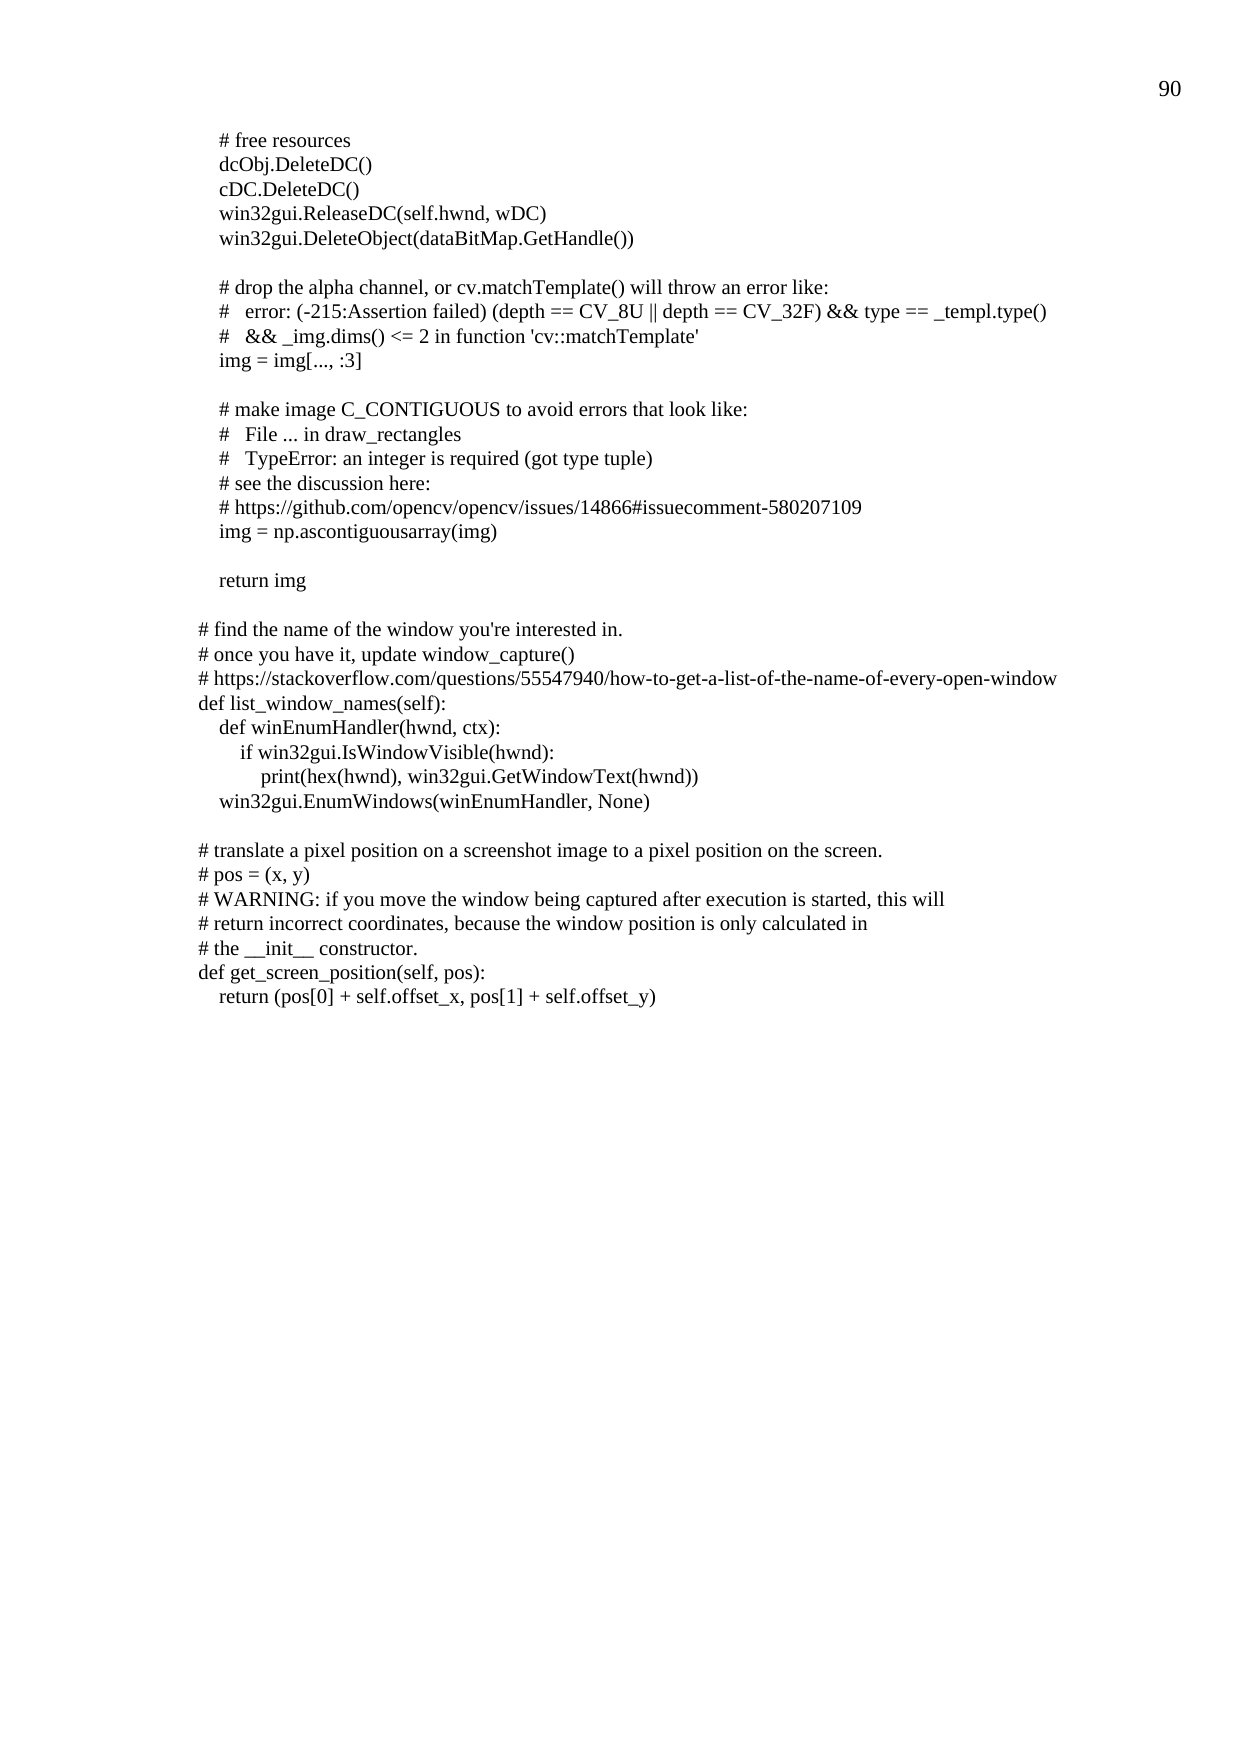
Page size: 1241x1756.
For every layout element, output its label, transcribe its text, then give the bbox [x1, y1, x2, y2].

text print(hex(hwnd), win32gui.GetWindowText(hwnd)) [177, 764, 1181, 788]
text # make image C_CONTIGUOUS to avoid errors that look like: [177, 397, 1181, 421]
text def get_screen_position(self, pos): [177, 960, 1181, 984]
text cDC.DeleteDC() [177, 177, 1181, 201]
text img = img[..., :3] [177, 348, 1181, 372]
text if win32gui.IsWindowVisible(hwnd): [177, 740, 1181, 764]
text # translate a pixel position on a screenshot image to a pixel position on the screen. [177, 838, 1181, 862]
text # https://stackoverflow.com/questions/55547940/how-to-get-a-list-of-the-name-of-every-open-window [177, 666, 1181, 690]
text dcObj.DeleteDC() [177, 152, 1181, 176]
text win32gui.ReleaseDC(self.hwnd, wDC) [177, 201, 1181, 225]
text def winEnumHandler(hwnd, ctx): [177, 715, 1181, 739]
text # return incorrect coordinates, because the window position is only calculated in [177, 911, 1181, 935]
text win32gui.EnumWindows(winEnumHandler, None) [177, 789, 1181, 813]
text # TypeError: an integer is required (got type tuple) [177, 446, 1181, 470]
text # once you have it, update window_capture() [177, 642, 1181, 666]
text return (pos[0] + self.offset_x, pos[1] + self.offset_y) [177, 984, 1181, 1008]
text return img [177, 568, 1181, 592]
text # find the name of the window you're interested in. [177, 617, 1181, 641]
text # error: (-215:Assertion failed) (depth == CV_8U || depth == CV_32F) && type == _templ.type() [177, 299, 1181, 323]
text # the __init__ constructor. [177, 936, 1181, 959]
text # https://github.com/opencv/opencv/issues/14866#issuecomment-580207109 [177, 495, 1181, 519]
text def list_window_names(self): [177, 691, 1181, 715]
text # pos = (x, y) [177, 862, 1181, 886]
text # drop the alpha channel, or cv.matchTemplate() will throw an error like: [177, 274, 1181, 299]
text img = np.ascontiguousarray(img) [177, 519, 1181, 543]
text # && _img.dims() <= 2 in function 'cv::matchTemplate' [177, 323, 1181, 348]
text # free resources [177, 128, 1181, 152]
text # see the discussion here: [177, 470, 1181, 494]
text # File ... in draw_rectangles [177, 421, 1181, 446]
text # WARNING: if you move the window being captured after execution is started, this will [177, 887, 1181, 911]
text win32gui.DeleteObject(dataBitMap.GetHandle()) [177, 226, 1181, 250]
